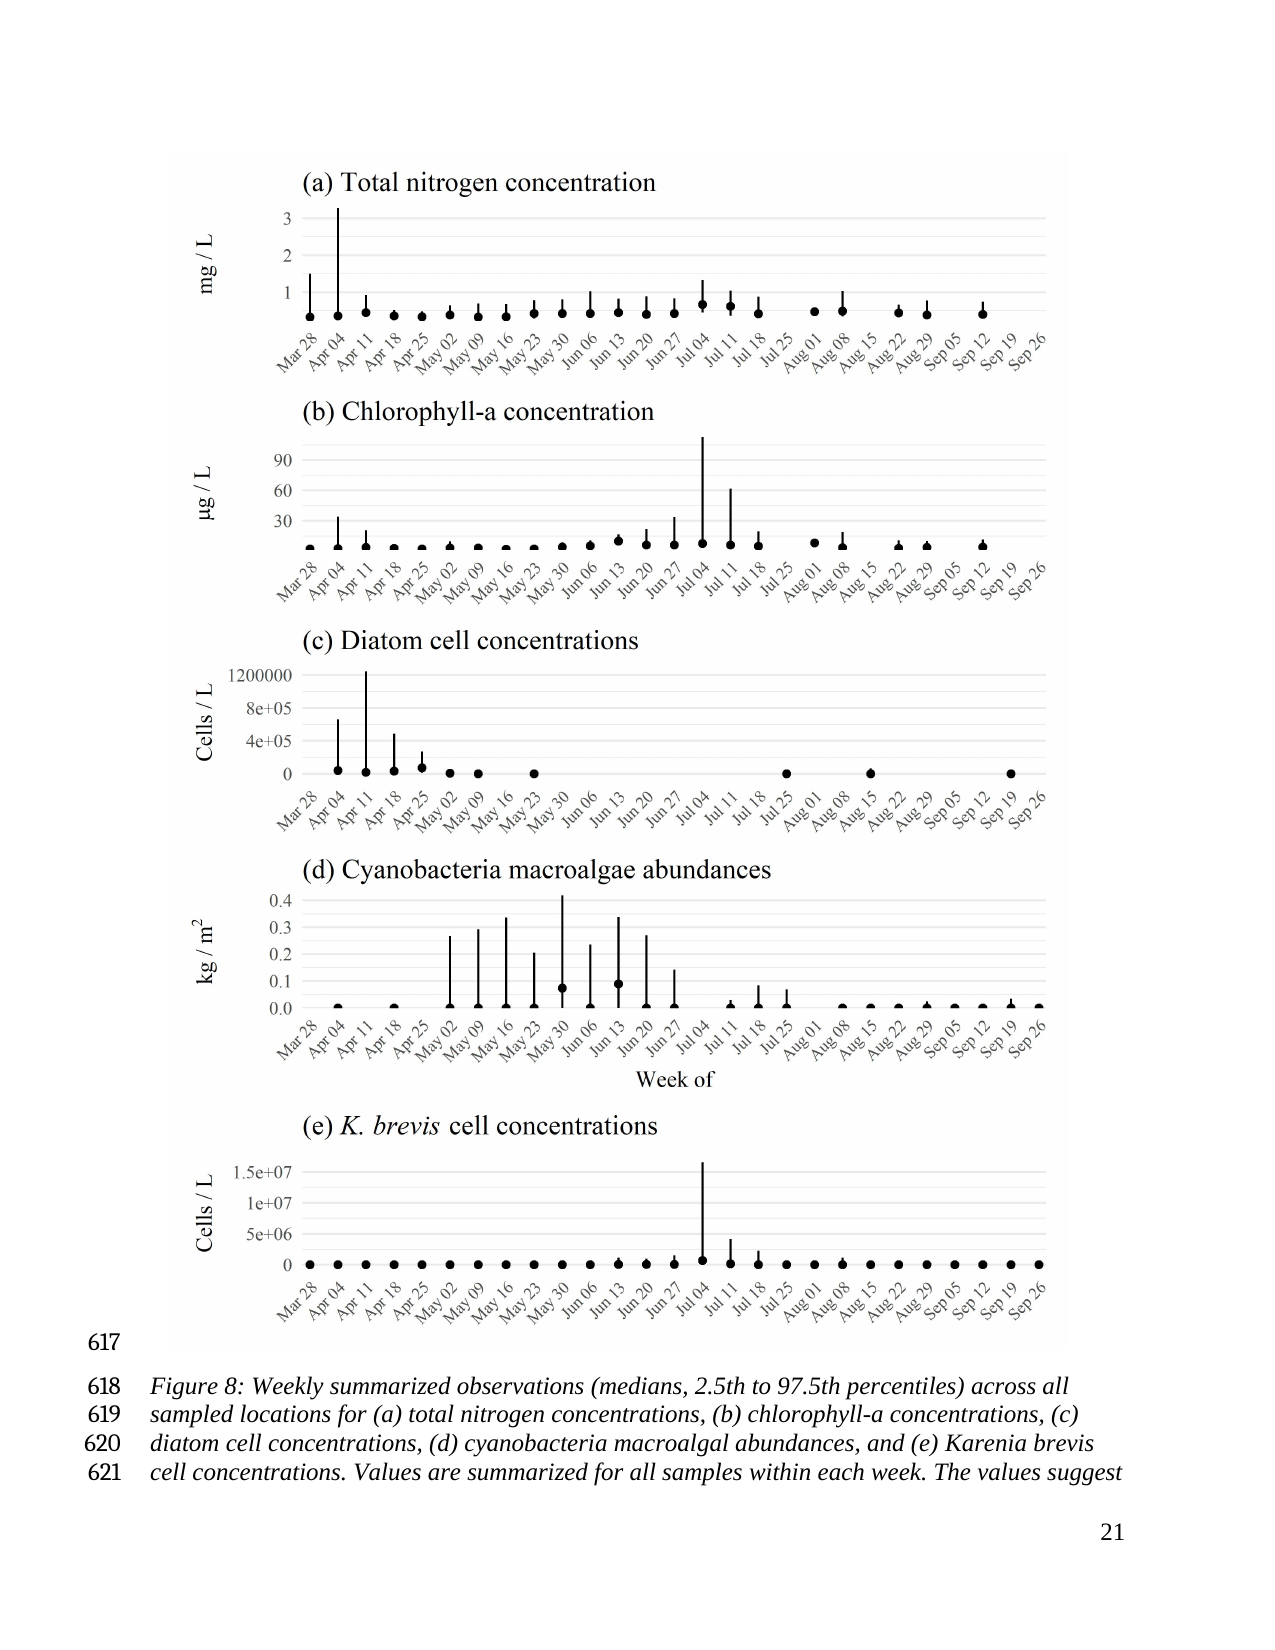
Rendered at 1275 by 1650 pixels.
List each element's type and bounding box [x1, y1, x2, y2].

text [150, 1371, 1125, 1486]
picture [168, 150, 1069, 1350]
